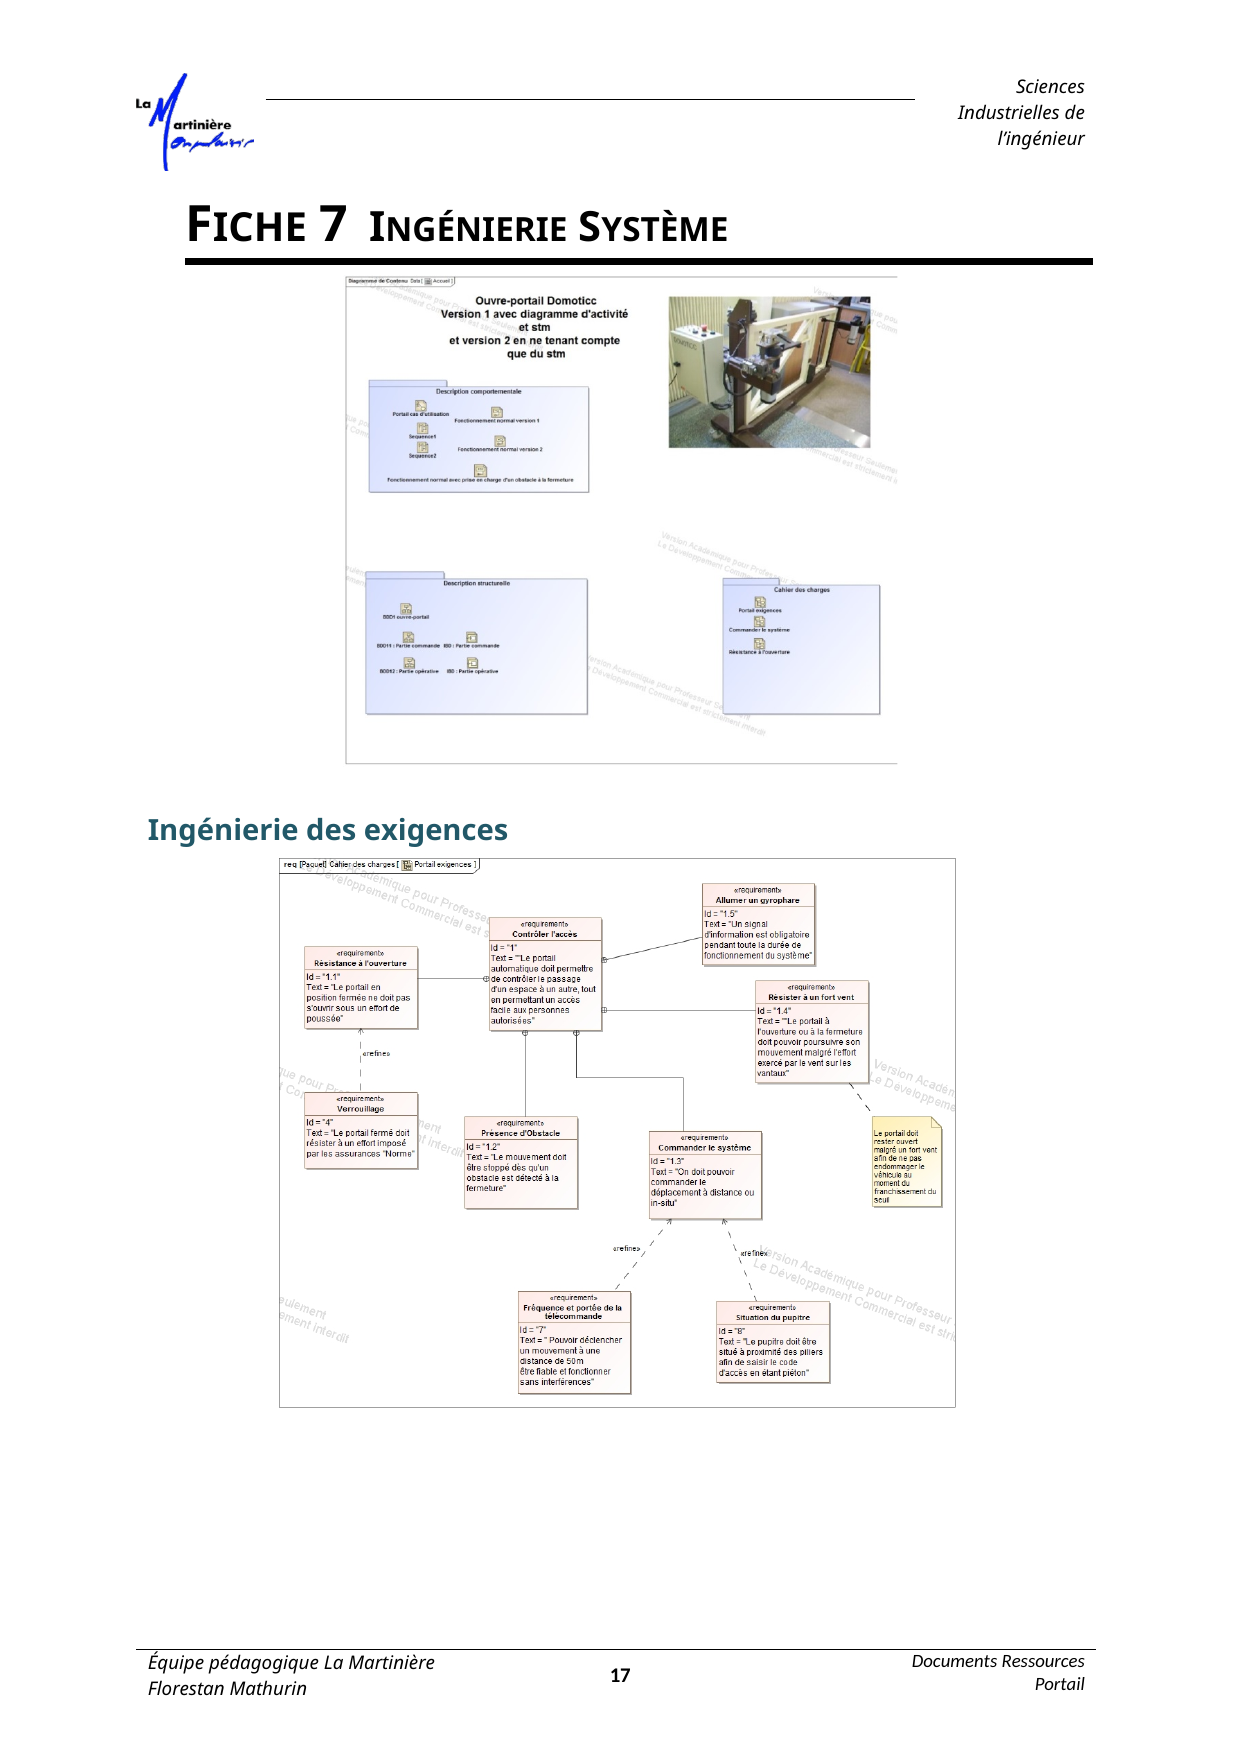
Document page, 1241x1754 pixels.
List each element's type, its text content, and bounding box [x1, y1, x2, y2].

subtitle Ingénierie des exigences [148, 809, 1093, 848]
picture [275, 854, 965, 1417]
picture [136, 73, 254, 171]
subtitle Ingénierie Système [185, 188, 1093, 258]
picture [343, 275, 898, 770]
